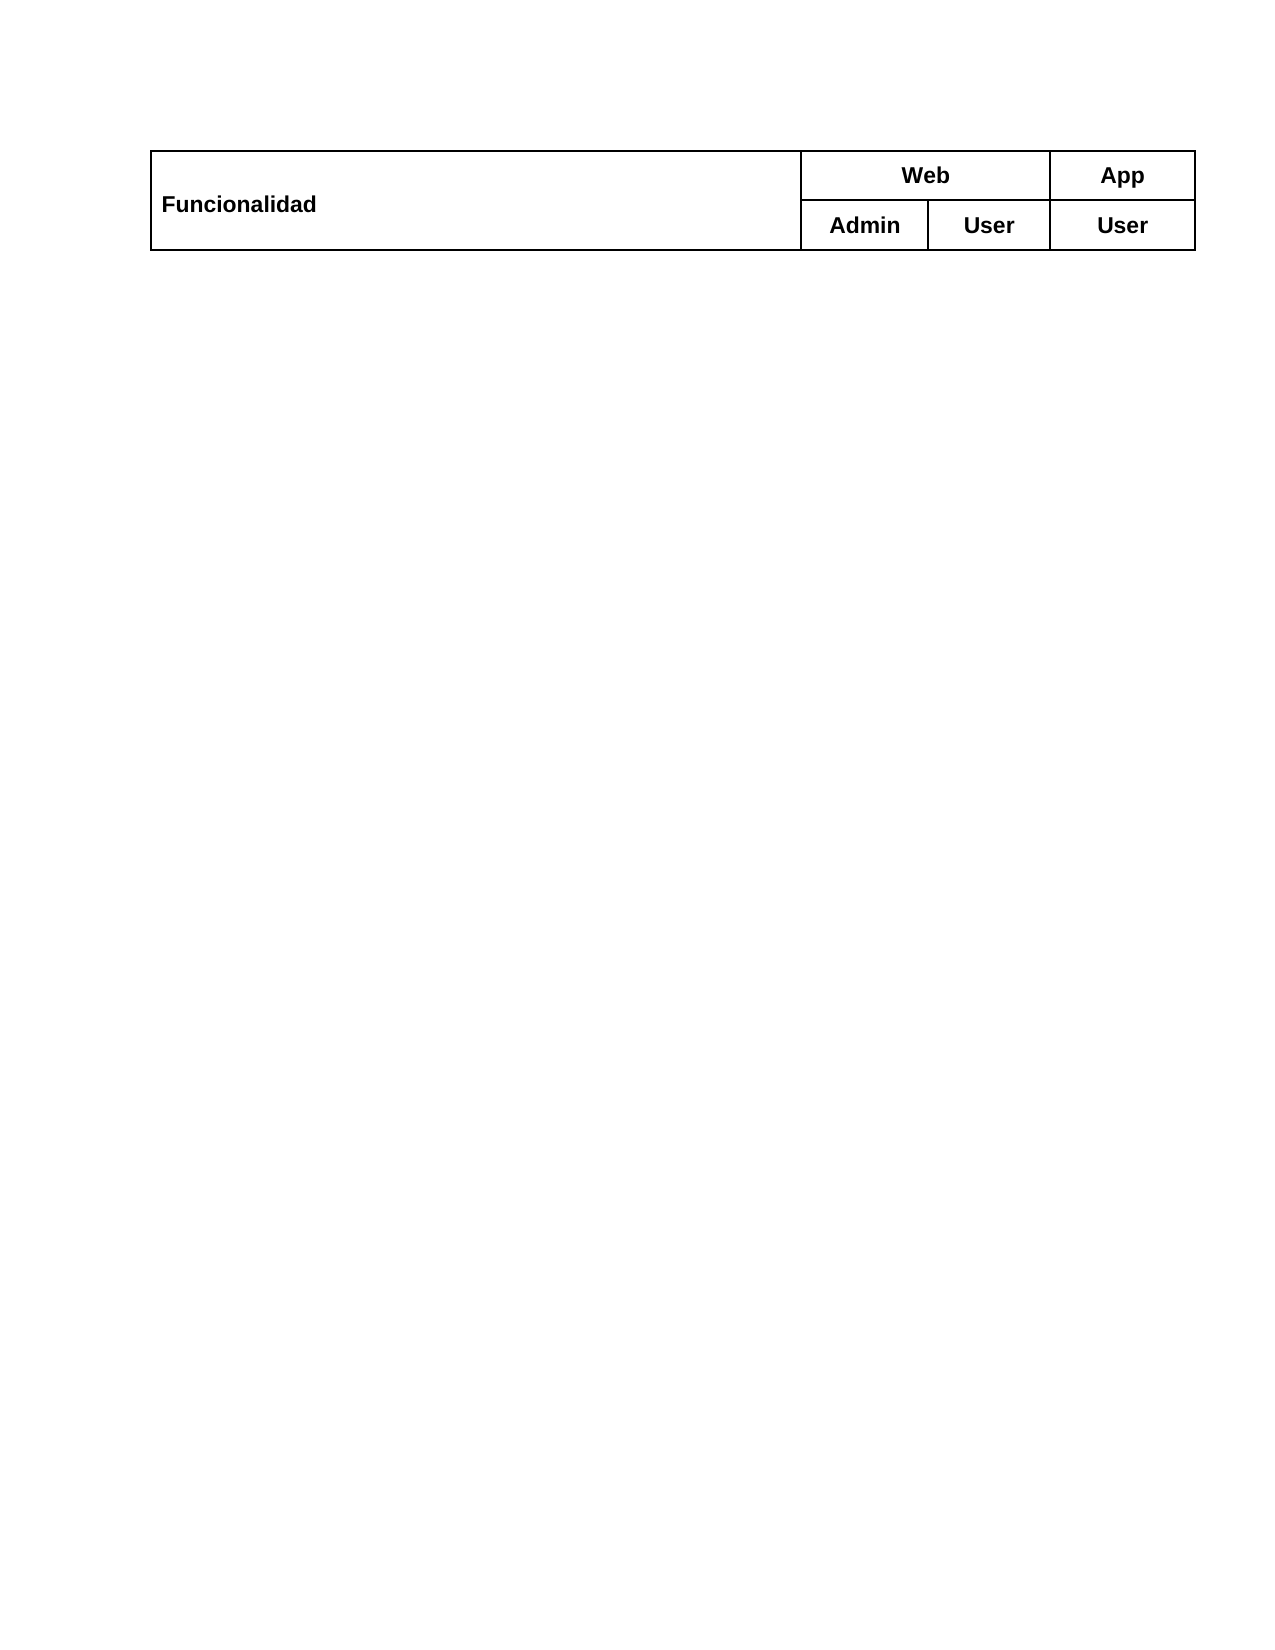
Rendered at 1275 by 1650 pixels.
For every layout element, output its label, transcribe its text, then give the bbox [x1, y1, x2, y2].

table_header Web [802, 152, 1049, 199]
table_cell User [1051, 201, 1194, 248]
table_header Funcionalidad [152, 152, 800, 248]
table_cell User [929, 201, 1049, 248]
table_cell Admin [802, 201, 927, 248]
table_header App [1051, 152, 1194, 199]
